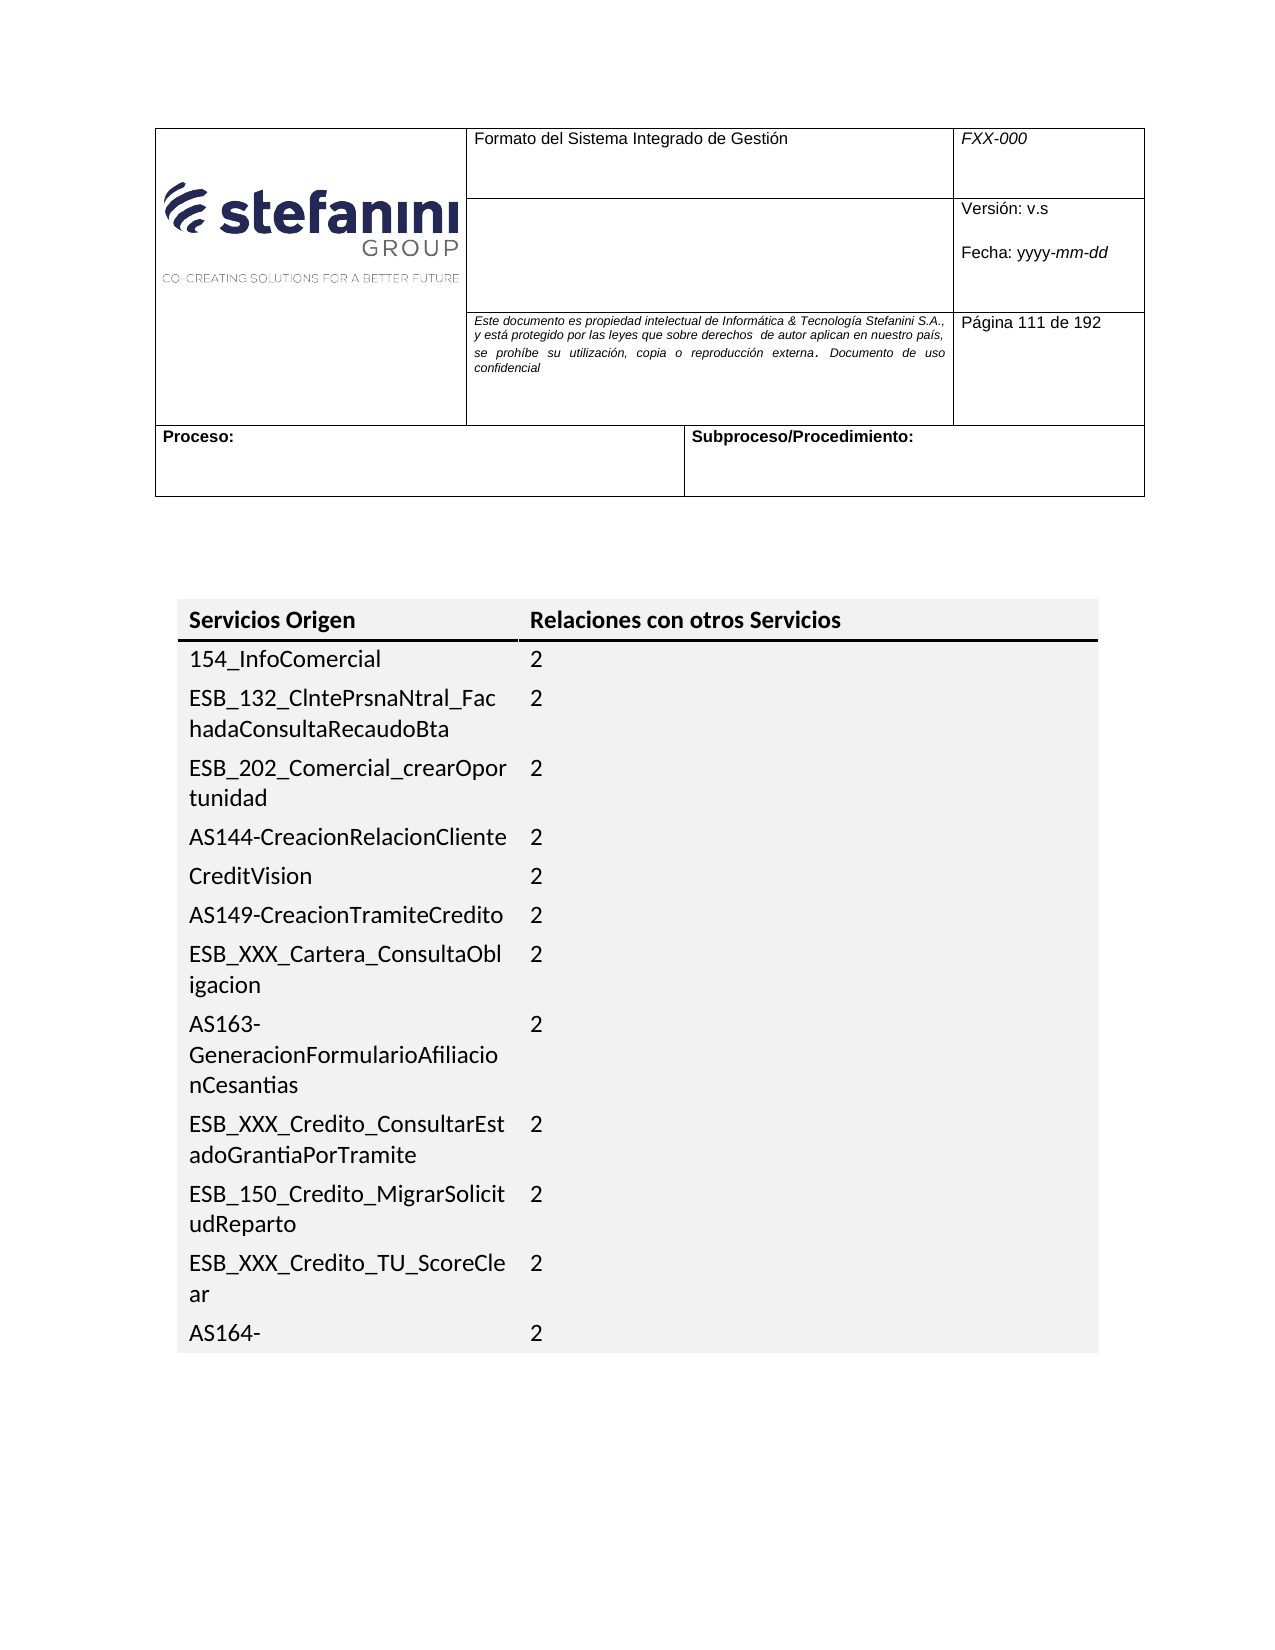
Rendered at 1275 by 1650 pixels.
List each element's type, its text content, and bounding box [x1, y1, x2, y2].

table_cell 2 [519, 679, 1098, 747]
table_cell AS144-CreacionRelacionCliente [178, 818, 518, 856]
table_cell ESB_202_Comercial_crearOportunidad [178, 748, 518, 817]
table_cell ESB_XXX_Cartera_ConsultaObligacion [178, 935, 518, 1003]
table_cell 2 [519, 818, 1098, 856]
table_cell CreditVision [178, 857, 518, 895]
table_cell ESB_XXX_Credito_ConsultarEstadoGrantiaPorTramite [178, 1105, 518, 1173]
table_cell 2 [519, 1174, 1098, 1243]
picture [162, 182, 460, 286]
table_cell 154_InfoComercial [178, 642, 518, 677]
table_cell 2 [519, 1005, 1098, 1103]
table_cell ESB_150_Credito_MigrarSolicitudReparto [178, 1174, 518, 1243]
table_header Relaciones con otros Servicios [519, 600, 1098, 638]
table_header Servicios Origen [178, 600, 518, 638]
table_cell 2 [519, 1313, 1098, 1351]
table_cell 2 [519, 642, 1098, 677]
table_cell 2 [519, 1105, 1098, 1173]
table_cell 2 [519, 857, 1098, 895]
table_cell ESB_XXX_Credito_TU_ScoreClear [178, 1244, 518, 1312]
table_cell 2 [519, 935, 1098, 1003]
table_cell ESB_132_ClntePrsnaNtral_FachadaConsultaRecaudoBta [178, 679, 518, 747]
table_cell AS149-CreacionTramiteCredito [178, 896, 518, 934]
table_cell 2 [519, 1244, 1098, 1312]
table_cell AS163-GeneracionFormularioAfiliacionCesantias [178, 1005, 518, 1103]
table_cell AS164-GeneracionFormularioAfiliacionCesantias* [178, 1313, 518, 1351]
table_cell 2 [519, 896, 1098, 934]
table_cell 2 [519, 748, 1098, 817]
